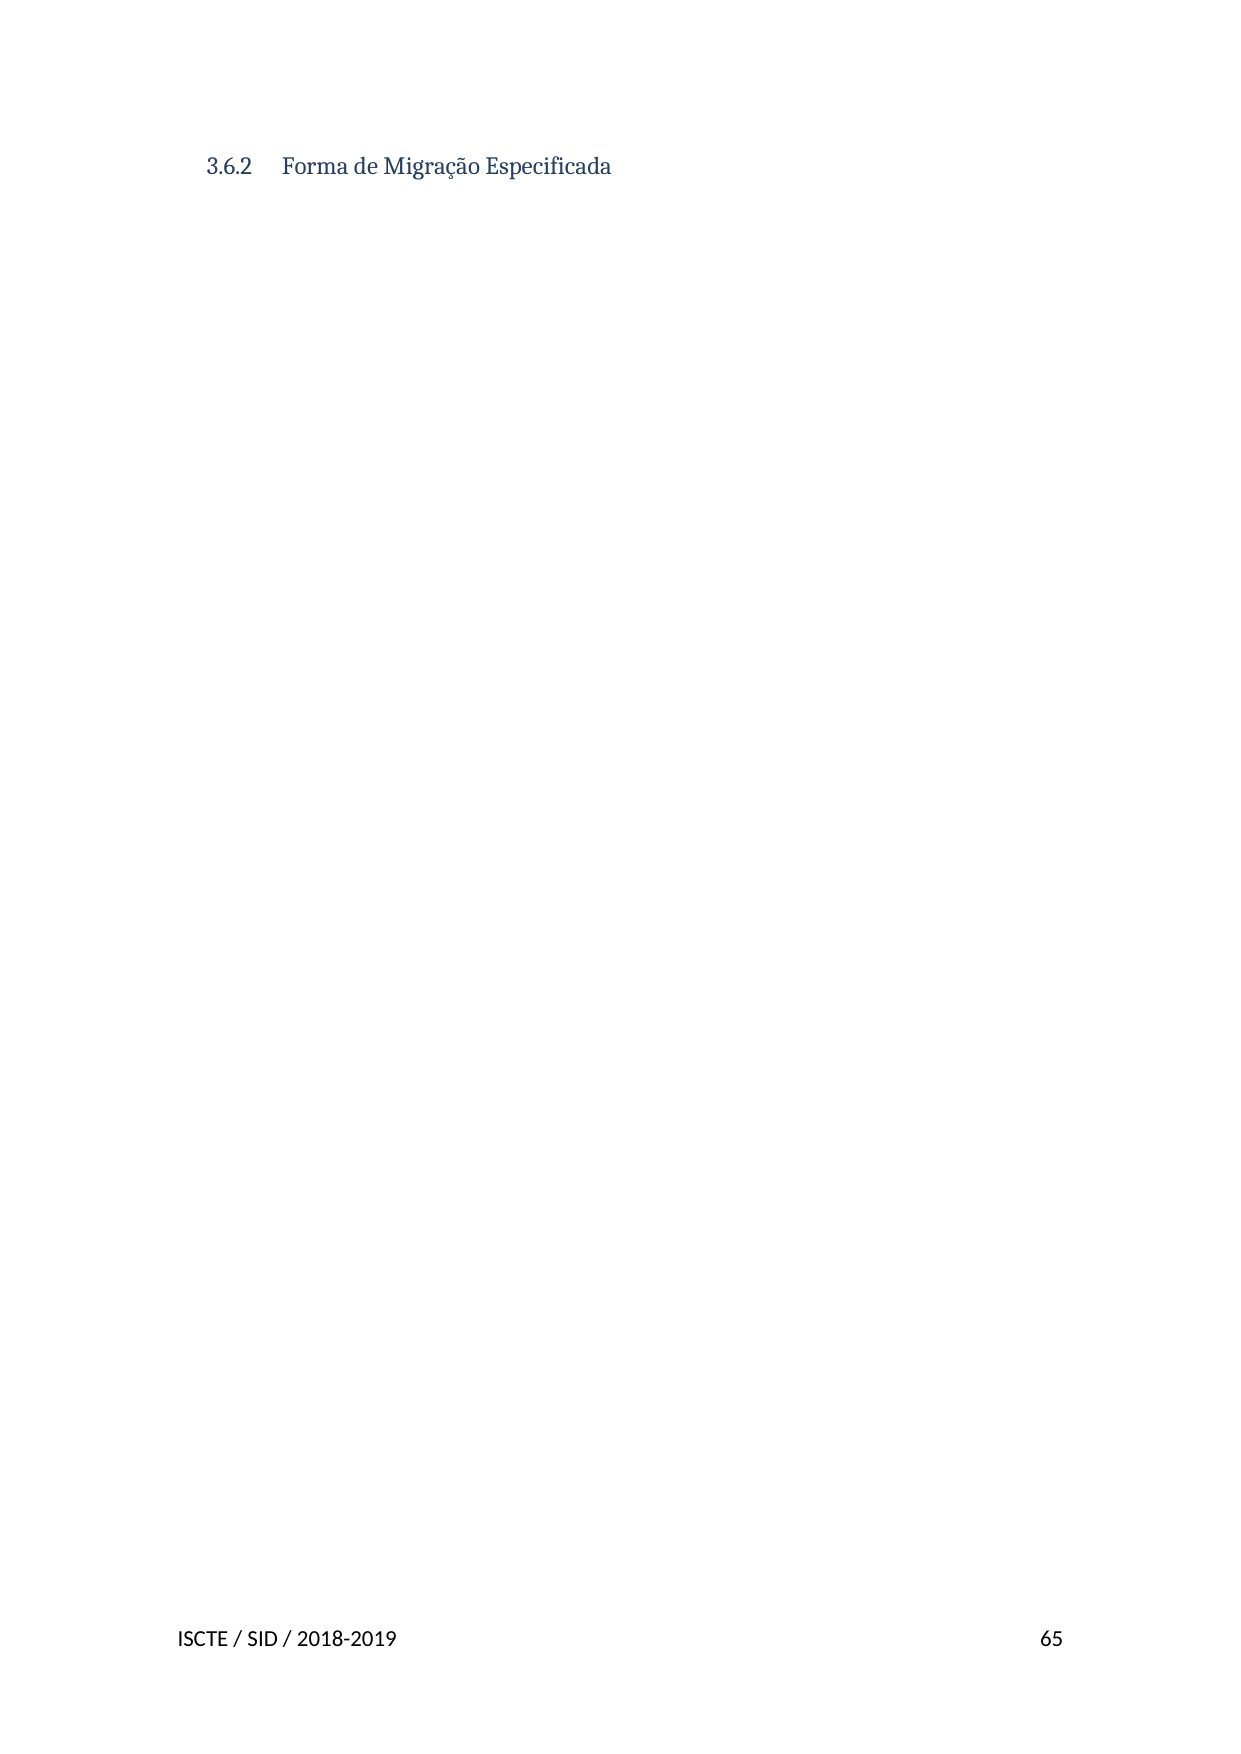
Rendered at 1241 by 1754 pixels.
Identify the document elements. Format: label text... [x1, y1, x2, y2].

subtitle Forma de Migração Especificada [207, 152, 1063, 181]
